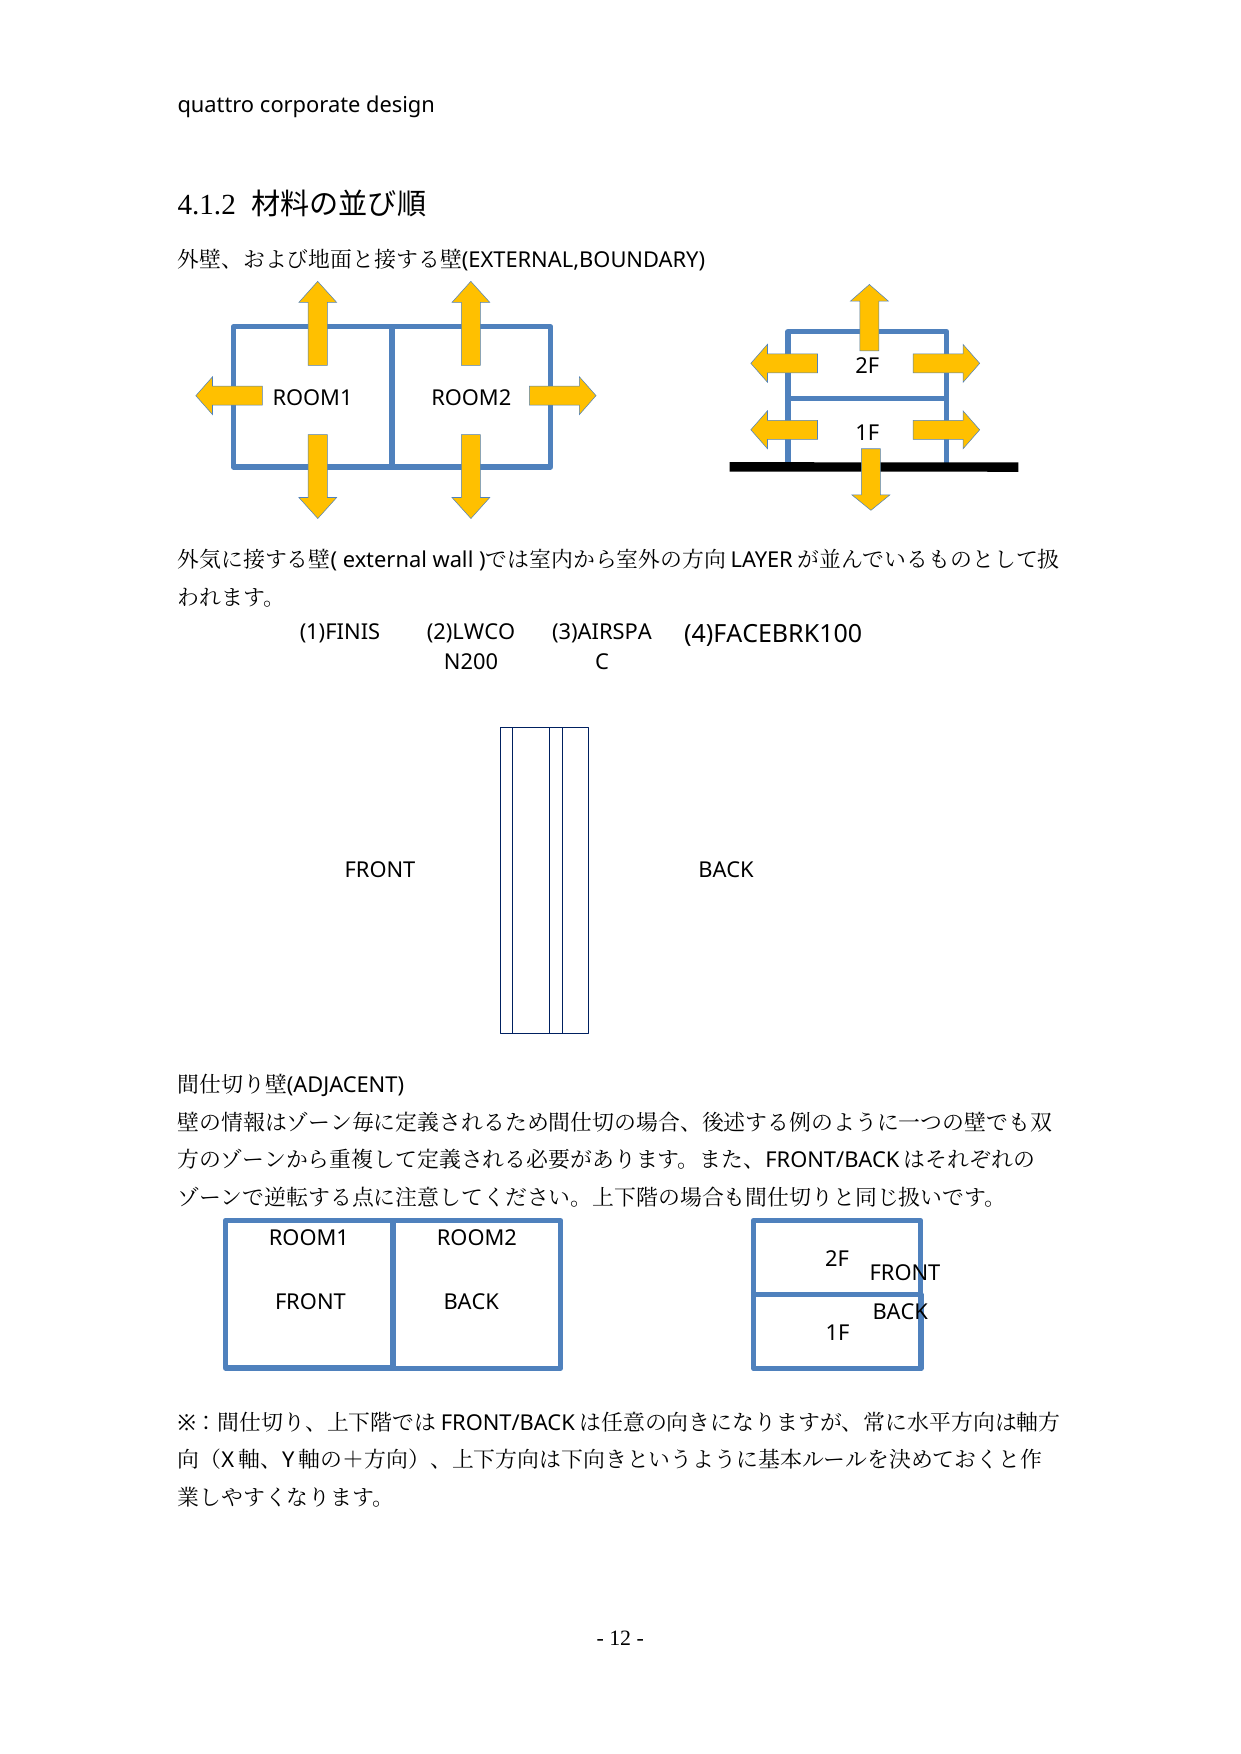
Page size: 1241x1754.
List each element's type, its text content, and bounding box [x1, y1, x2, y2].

text 壁の情報はゾーン毎に定義されるため間仕切の場合、後述する例のように一つの壁でも双方のゾーンから重複して定義される必要があります。また、FRONT/BACKはそれぞれのゾーンで逆転する点に注意してください。上下階の場合も間仕切りと同じ扱いです。 [177, 1102, 1063, 1214]
text 材料の並び順 [177, 164, 1063, 239]
text 外壁、および地面と接する壁(EXTERNAL,BOUNDARY) [177, 239, 1063, 277]
text ※：間仕切り、上下階ではFRONT/BACKは任意の向きになりますが、常に水平方向は軸方向（X軸、Y軸の＋方向）、上下方向は下向きというように基本ルールを決めておくと作業しやすくなります。 [177, 1402, 1063, 1514]
text 間仕切り壁(ADJACENT) [177, 1064, 1063, 1102]
text 外気に接する壁( external wall )では室内から室外の方向LAYERが並んでいるものとして扱われます。 [177, 539, 1063, 614]
